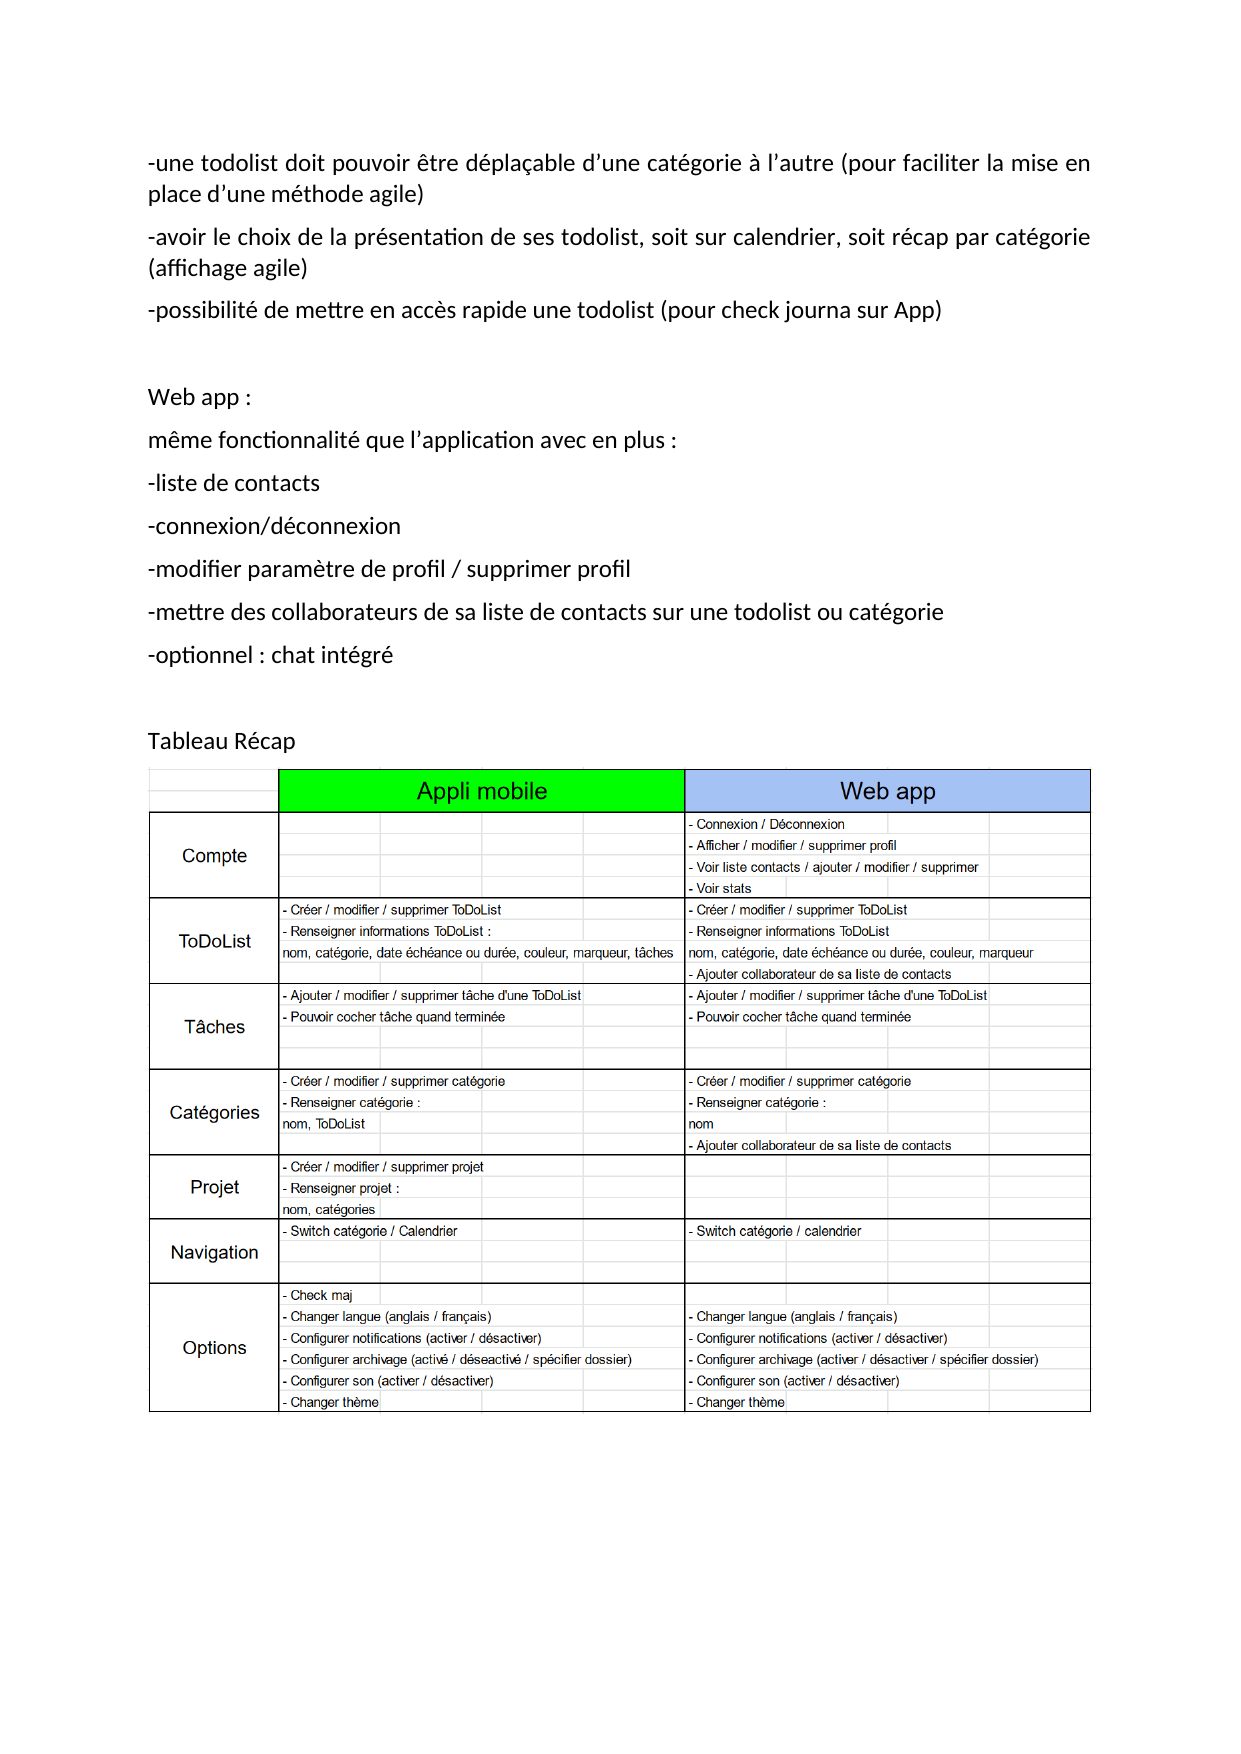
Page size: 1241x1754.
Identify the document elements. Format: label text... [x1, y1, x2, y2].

text -connexion/déconnexion [148, 510, 1093, 540]
text -liste de contacts [148, 467, 1093, 497]
text Tableau Récap [148, 725, 1093, 755]
text -modifier paramètre de profil / supprimer profil [148, 553, 1093, 583]
text même fonctionnalité que l’application avec en plus : [148, 424, 1093, 454]
picture [147, 767, 1093, 1414]
text -optionnel : chat intégré [148, 639, 1093, 669]
text -possibilité de mettre en accès rapide une todolist (pour check journa sur App) [148, 295, 1093, 325]
text -une todolist doit pouvoir être déplaçable d’une catégorie à l’autre (pour faciliter la mise en place d’une méthode agile) [148, 148, 1093, 209]
text -avoir le choix de la présentation de ses todolist, soit sur calendrier, soit récap par catégorie (affichage agile) [148, 221, 1093, 282]
text -mettre des collaborateurs de sa liste de contacts sur une todolist ou catégorie [148, 596, 1093, 626]
text Web app : [148, 381, 1093, 411]
